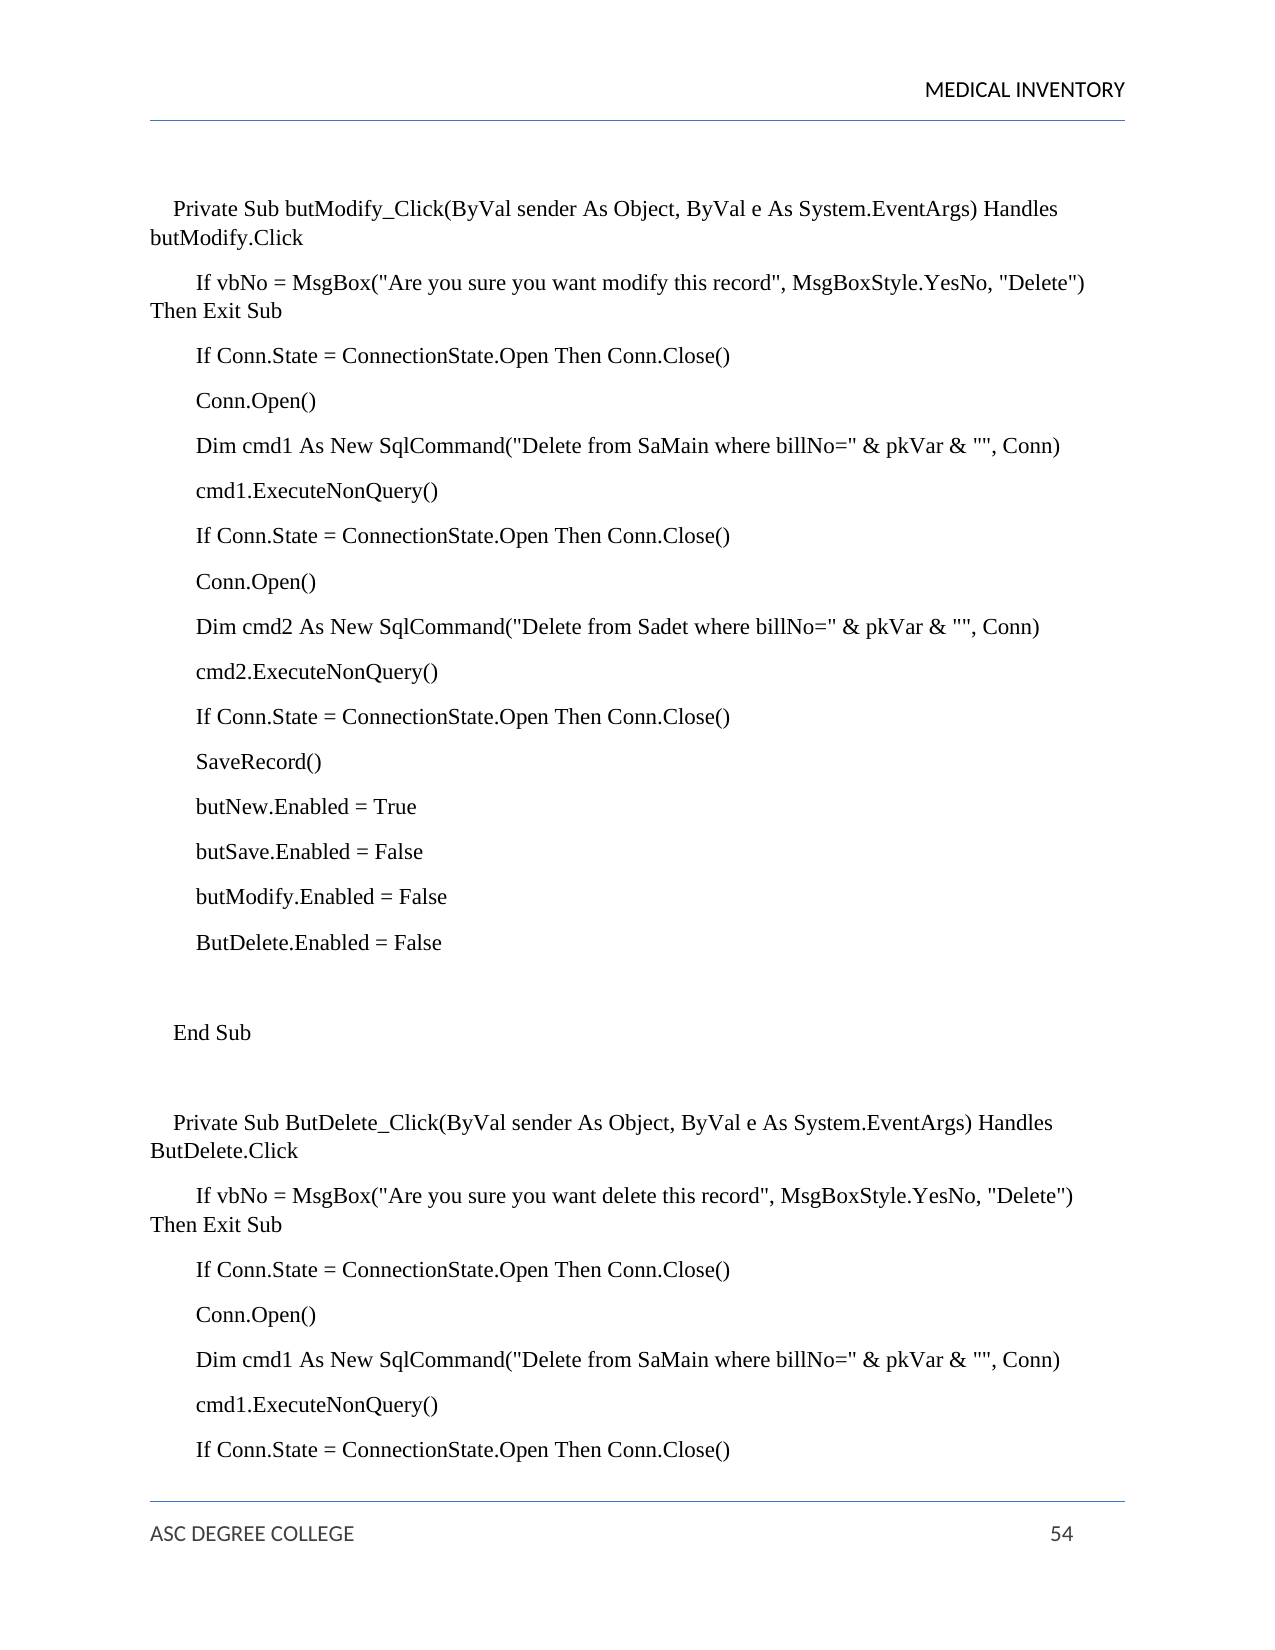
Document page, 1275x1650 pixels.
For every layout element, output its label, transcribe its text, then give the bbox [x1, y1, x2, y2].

text butModify.Enabled = False [150, 883, 1125, 910]
text End Sub [150, 1019, 1125, 1045]
text Private Sub ButDelete_Click(ByVal sender As Object, ByVal e As System.EventArgs) Handles ButDelete.Click [150, 1109, 1125, 1164]
text If Conn.State = ConnectionState.Open Then Conn.Close() [150, 523, 1125, 549]
text If vbNo = MsgBox("Are you sure you want modify this record", MsgBoxStyle.YesNo, "Delete") Then Exit Sub [150, 269, 1125, 323]
text cmd1.ExecuteNonQuery() [150, 1391, 1125, 1418]
text Dim cmd1 As New SqlCommand("Delete from SaMain where billNo=" & pkVar & "", Conn) [150, 432, 1125, 459]
text cmd1.ExecuteNonQuery() [150, 477, 1125, 504]
text Dim cmd2 As New SqlCommand("Delete from Sadet where billNo=" & pkVar & "", Conn) [150, 613, 1125, 639]
text Conn.Open() [150, 387, 1125, 414]
text butSave.Enabled = False [150, 838, 1125, 865]
text SaveRecord() [150, 748, 1125, 774]
text If vbNo = MsgBox("Are you sure you want delete this record", MsgBoxStyle.YesNo, "Delete") Then Exit Sub [150, 1182, 1125, 1237]
text If Conn.State = ConnectionState.Open Then Conn.Close() [150, 703, 1125, 729]
text Private Sub butModify_Click(ByVal sender As Object, ByVal e As System.EventArgs) Handles butModify.Click [150, 195, 1125, 250]
text cmd2.ExecuteNonQuery() [150, 658, 1125, 684]
text If Conn.State = ConnectionState.Open Then Conn.Close() [150, 342, 1125, 368]
text If Conn.State = ConnectionState.Open Then Conn.Close() [150, 1436, 1125, 1463]
text butNew.Enabled = True [150, 793, 1125, 819]
text Dim cmd1 As New SqlCommand("Delete from SaMain where billNo=" & pkVar & "", Conn) [150, 1346, 1125, 1373]
text Conn.Open() [150, 1301, 1125, 1327]
text ButDelete.Enabled = False [150, 928, 1125, 955]
text If Conn.State = ConnectionState.Open Then Conn.Close() [150, 1256, 1125, 1282]
text Conn.Open() [150, 568, 1125, 594]
